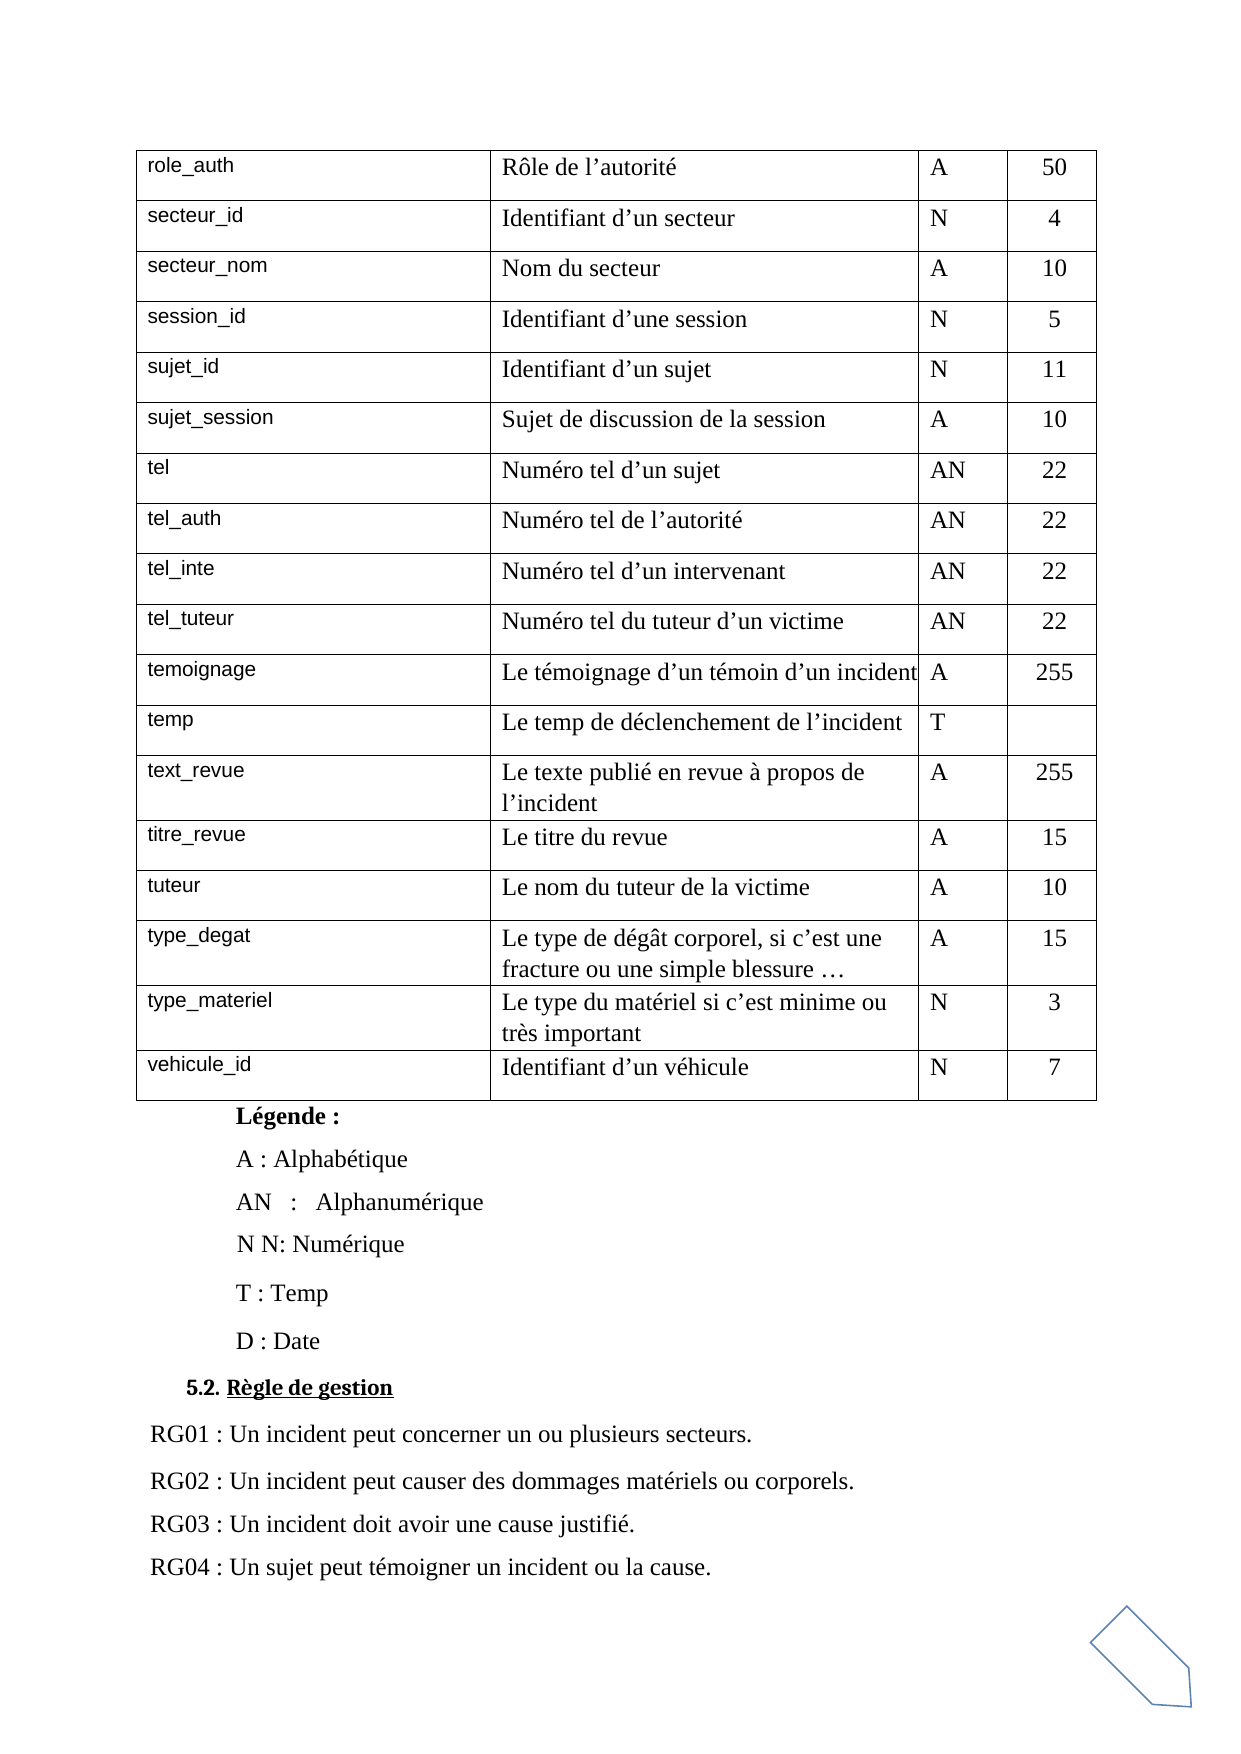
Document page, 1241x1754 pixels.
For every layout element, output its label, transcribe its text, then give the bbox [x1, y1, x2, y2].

table_cell Identifiant d’un secteur [491, 201, 918, 251]
table_cell A [919, 821, 1007, 870]
table_cell AN [919, 454, 1007, 503]
table_cell Numéro tel de l’autorité [491, 504, 918, 553]
table_cell role_auth [137, 151, 490, 200]
table_cell N [919, 1051, 1007, 1100]
table_cell tel [137, 454, 490, 503]
table_cell N [919, 353, 1007, 402]
text A : Alphabétique [236, 1144, 1138, 1173]
table_cell secteur_nom [137, 252, 490, 301]
table_cell 7 [1008, 1051, 1096, 1100]
table_cell sujet_id [137, 353, 490, 402]
table_cell 50 [1008, 151, 1096, 200]
table_cell tel_inte [137, 554, 490, 604]
table_cell 255 [1008, 756, 1096, 819]
table_cell 4 [1008, 201, 1096, 251]
table_cell session_id [137, 302, 490, 352]
table_cell temp [137, 706, 490, 755]
table_cell Le type de dégât corporel, si c’est une fracture ou une simple blessure … [491, 921, 918, 985]
table_cell tel_auth [137, 504, 490, 553]
text AN : Alphanumérique N N: Numérique [236, 1187, 483, 1258]
table_cell 10 [1008, 252, 1096, 301]
table_cell T [919, 706, 1007, 755]
table_cell A [919, 403, 1007, 452]
text T : Temp [236, 1278, 483, 1307]
table_cell Identifiant d’une session [491, 302, 918, 352]
table_cell N [919, 986, 1007, 1049]
text D : Date [236, 1326, 483, 1355]
table_cell Nom du secteur [491, 252, 918, 301]
table_cell 22 [1008, 504, 1096, 553]
table_cell 15 [1008, 921, 1096, 985]
table_cell type_degat [137, 921, 490, 985]
table_cell 11 [1008, 353, 1096, 402]
table_cell Le témoignage d’un témoin d’un incident [491, 655, 918, 704]
table_cell 22 [1008, 454, 1096, 503]
text RG04 : Un sujet peut témoigner un incident ou la cause. [150, 1552, 1138, 1580]
text Légende : [236, 1101, 1139, 1130]
table_cell AN [919, 554, 1007, 604]
table_cell titre_revue [137, 821, 490, 870]
table_cell N [919, 201, 1007, 251]
table_cell 10 [1008, 871, 1096, 920]
table_cell 255 [1008, 655, 1096, 704]
table_cell A [919, 151, 1007, 200]
subtitle 5.2. Règle de gestion [186, 1374, 1139, 1401]
table_cell 5 [1008, 302, 1096, 352]
table_cell A [919, 252, 1007, 301]
table_cell N [919, 302, 1007, 352]
table_cell AN [919, 605, 1007, 654]
table_cell Le type du matériel si c’est minime ou très important [491, 986, 918, 1049]
table_cell 10 [1008, 403, 1096, 452]
table_cell 3 [1008, 986, 1096, 1049]
table_cell Numéro tel du tuteur d’un victime [491, 605, 918, 654]
table_cell Le texte publié en revue à propos de l’incident [491, 756, 918, 819]
table_cell 15 [1008, 821, 1096, 870]
table_cell Le temp de déclenchement de l’incident [491, 706, 918, 755]
table_cell AN [919, 504, 1007, 553]
table_cell sujet_session [137, 403, 490, 452]
table_cell 22 [1008, 605, 1096, 654]
table_cell type_materiel [137, 986, 490, 1049]
table_cell Identifiant d’un véhicule [491, 1051, 918, 1100]
text RG01 : Un incident peut concerner un ou plusieurs secteurs. [150, 1419, 1138, 1448]
table_cell Sujet de discussion de la session [491, 403, 918, 452]
table_cell temoignage [137, 655, 490, 704]
table_cell secteur_id [137, 201, 490, 251]
table_cell 22 [1008, 554, 1096, 604]
table_cell A [919, 921, 1007, 985]
table_cell Numéro tel d’un sujet [491, 454, 918, 503]
table_cell Numéro tel d’un intervenant [491, 554, 918, 604]
table_cell A [919, 655, 1007, 704]
table_cell [1008, 706, 1096, 755]
table_cell Rôle de l’autorité [491, 151, 918, 200]
table_cell Le titre du revue [491, 821, 918, 870]
text RG02 : Un incident peut causer des dommages matériels ou corporels. [150, 1466, 982, 1495]
table_cell Identifiant d’un sujet [491, 353, 918, 402]
table_cell A [919, 756, 1007, 819]
table_cell vehicule_id [137, 1051, 490, 1100]
table_cell tuteur [137, 871, 490, 920]
table_cell text_revue [137, 756, 490, 819]
table_cell A [919, 871, 1007, 920]
table_cell Le nom du tuteur de la victime [491, 871, 918, 920]
table_cell tel_tuteur [137, 605, 490, 654]
text RG03 : Un incident doit avoir une cause justifié. [150, 1509, 982, 1538]
